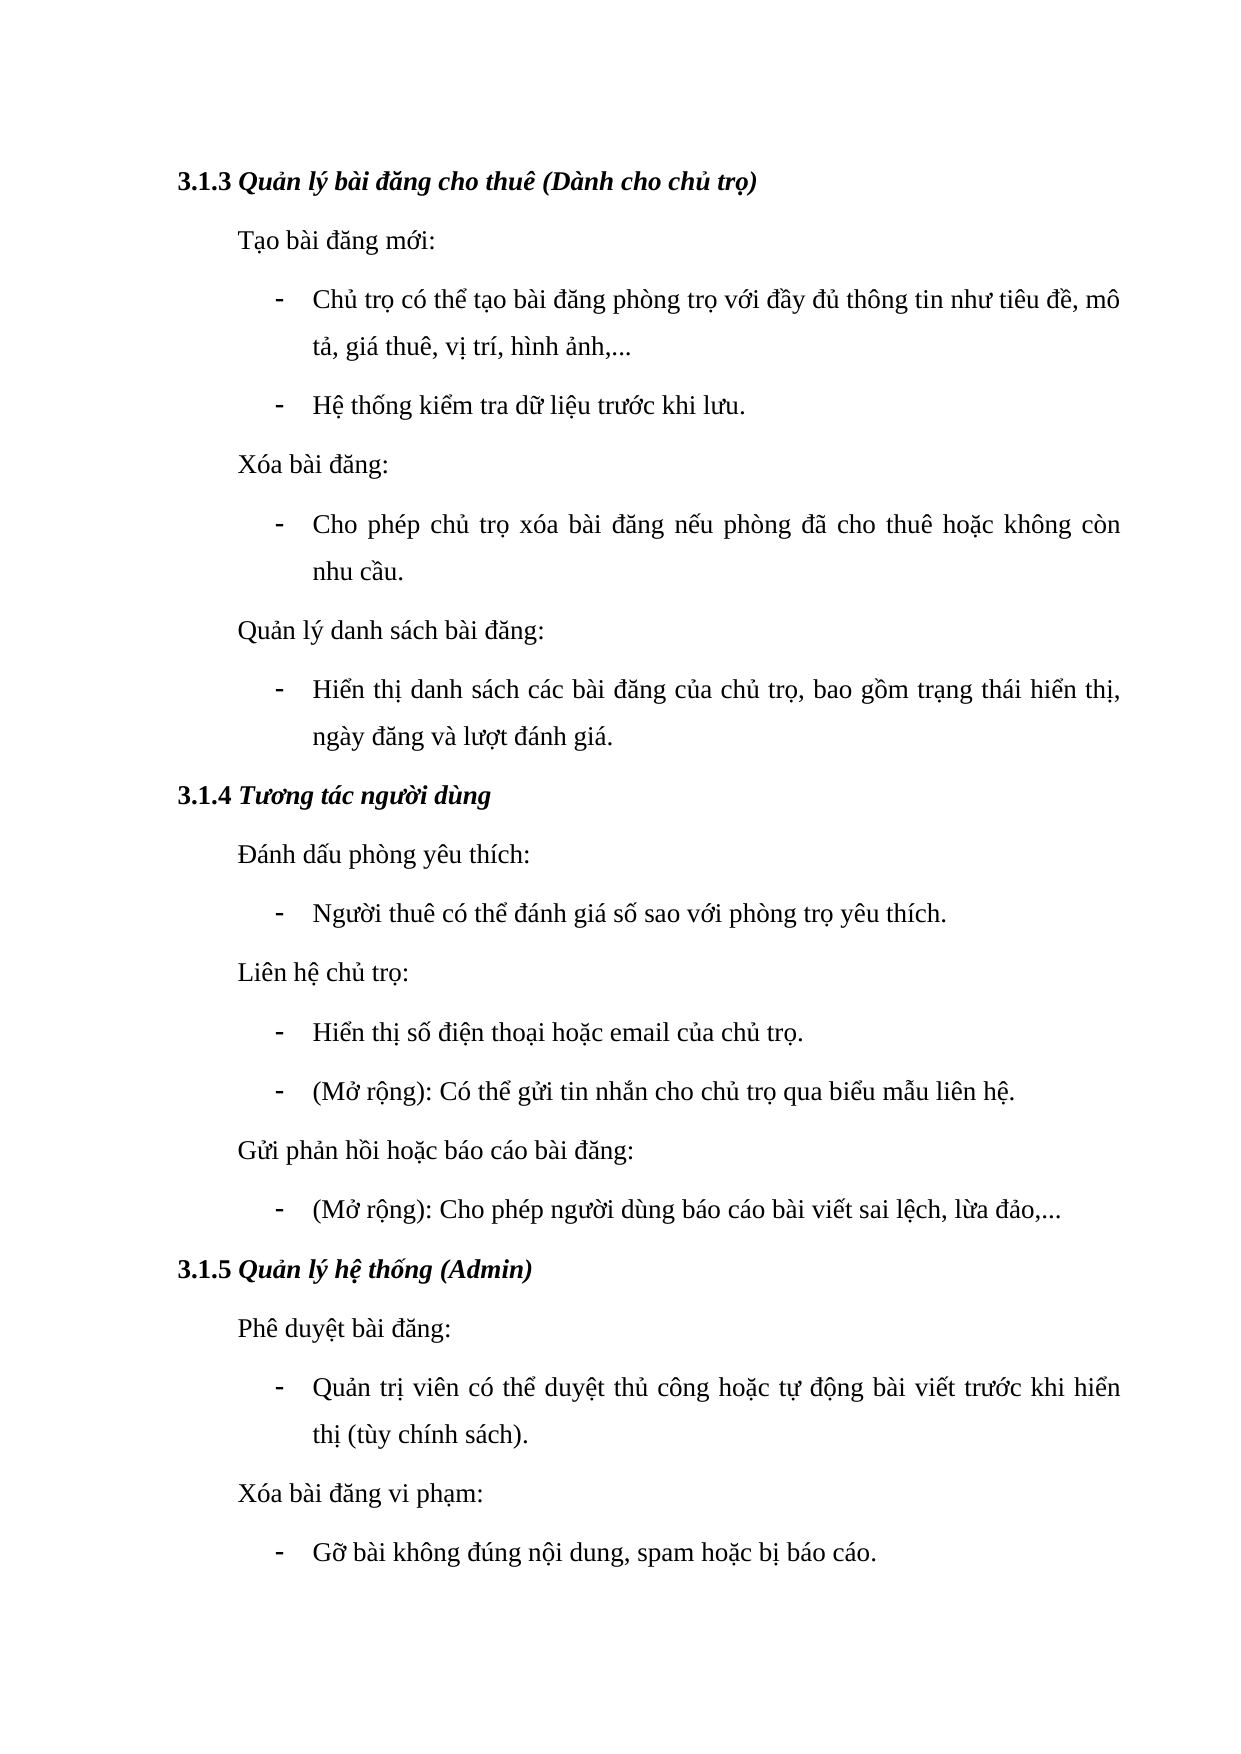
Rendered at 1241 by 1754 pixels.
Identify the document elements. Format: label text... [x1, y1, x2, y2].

text Liên hệ chủ trọ: [177, 957, 1122, 988]
text Gửi phản hồi hoặc báo cáo bài đăng: [177, 1134, 1122, 1166]
list Cho phép chủ trọ xóa bài đăng nếu phòng đã cho thuê hoặc không còn nhu cầu. [275, 508, 1122, 586]
text Xóa bài đăng vi phạm: [177, 1477, 1122, 1508]
text Đánh dấu phòng yêu thích: [177, 838, 1122, 869]
list (Mở rộng): Cho phép người dùng báo cáo bài viết sai lệch, lừa đảo,... [275, 1194, 1122, 1225]
list (Mở rộng): Có thể gửi tin nhắn cho chủ trọ qua biểu mẫu liên hệ. [275, 1075, 1122, 1106]
subtitle Quản lý hệ thống (Admin) [177, 1253, 1122, 1284]
list Gỡ bài không đúng nội dung, spam hoặc bị báo cáo. [275, 1536, 1122, 1568]
text Phê duyệt bài đăng: [177, 1312, 1122, 1343]
list Hiển thị số điện thoại hoặc email của chủ trọ. [275, 1016, 1122, 1047]
list Quản trị viên có thể duyệt thủ công hoặc tự động bài viết trước khi hiển thị (tùy chính sách). [275, 1371, 1122, 1449]
text Tạo bài đăng mới: [177, 224, 1122, 255]
list Hệ thống kiểm tra dữ liệu trước khi lưu. [275, 389, 1122, 421]
list Hiển thị danh sách các bài đăng của chủ trọ, bao gồm trạng thái hiển thị, ngày đăng và lượt đánh giá. [275, 673, 1122, 751]
subtitle Tương tác người dùng [177, 779, 1122, 810]
text Xóa bài đăng: [177, 449, 1122, 480]
text Quản lý danh sách bài đăng: [177, 614, 1122, 645]
list Người thuê có thể đánh giá số sao với phòng trọ yêu thích. [275, 897, 1122, 928]
subtitle Quản lý bài đăng cho thuê (Dành cho chủ trọ) [177, 165, 1122, 196]
list Chủ trọ có thể tạo bài đăng phòng trọ với đầy đủ thông tin như tiêu đề, mô tả, giá thuê, vị trí, hình ảnh,... [275, 283, 1122, 361]
